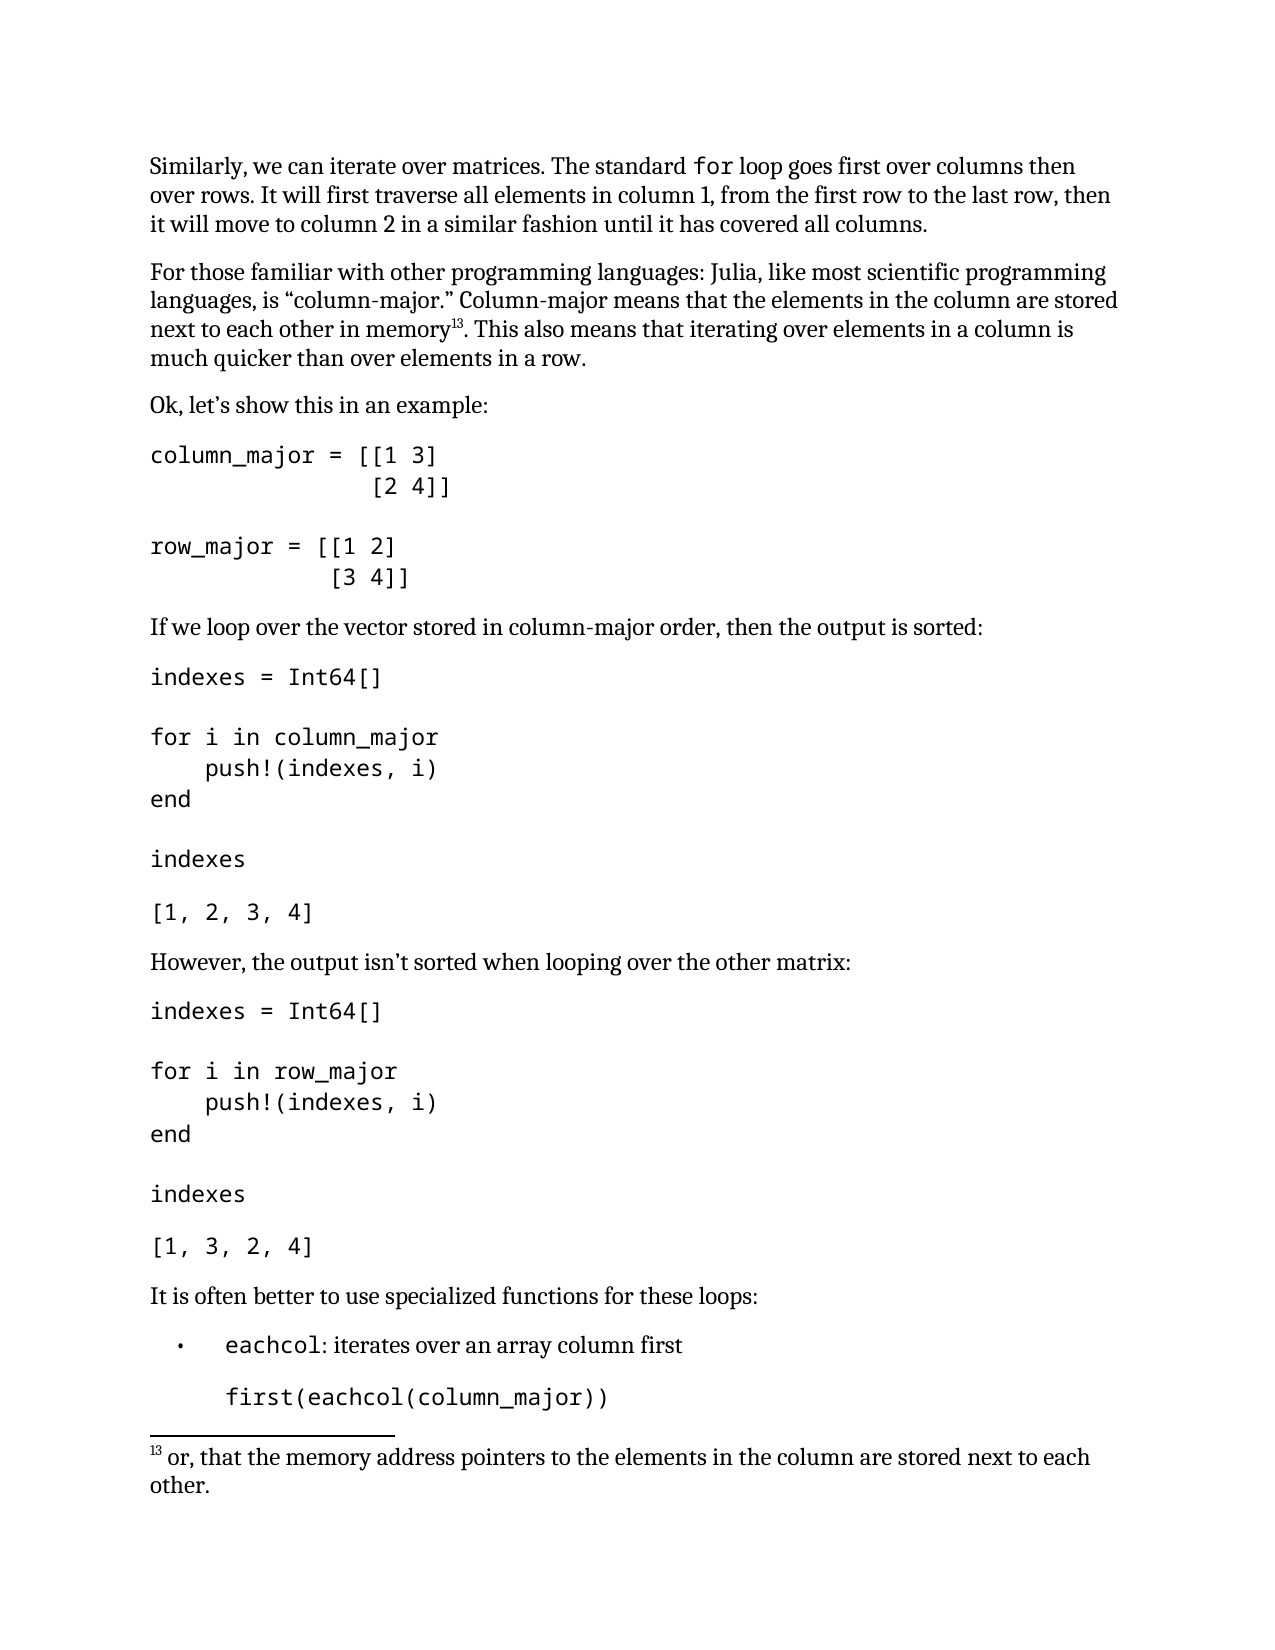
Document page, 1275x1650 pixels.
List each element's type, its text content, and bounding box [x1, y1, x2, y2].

text For those familiar with other programming languages: Julia, like most scientific programming languages, is “column-major.” Column-major means that the elements in the column are stored next to each other in memory. This also means that iterating over elements in a column is much quicker than over elements in a row. [150, 257, 1125, 372]
text Ok, let’s show this in an example: [150, 391, 1125, 420]
text Similarly, we can iterate over matrices. The standard for loop goes first over columns then over rows. It will first traverse all elements in column 1, from the first row to the last row, then it will move to column 2 in a similar fashion until it has covered all columns. [150, 150, 1125, 239]
text indexes = Int64[] for i in row_major push!(indexes, i) end indexes [150, 995, 1125, 1209]
text If we loop over the vector stored in column-major order, then the output is sorted: [150, 613, 1125, 642]
list first(eachcol(column_major)) [175, 1381, 1125, 1412]
text indexes = Int64[] for i in column_major push!(indexes, i) end indexes [150, 661, 1125, 874]
text column_major = [[1 3] [2 4]] row_major = [[1 2] [3 4]] [150, 439, 1125, 592]
text It is often better to use specialized functions for these loops: [150, 1282, 1125, 1310]
text [1, 2, 3, 4] [150, 895, 1125, 927]
list eachcol: iterates over an array column first [175, 1329, 1125, 1360]
text [1, 3, 2, 4] [150, 1229, 1125, 1261]
text However, the output isn’t sorted when looping over the other matrix: [150, 947, 1125, 976]
